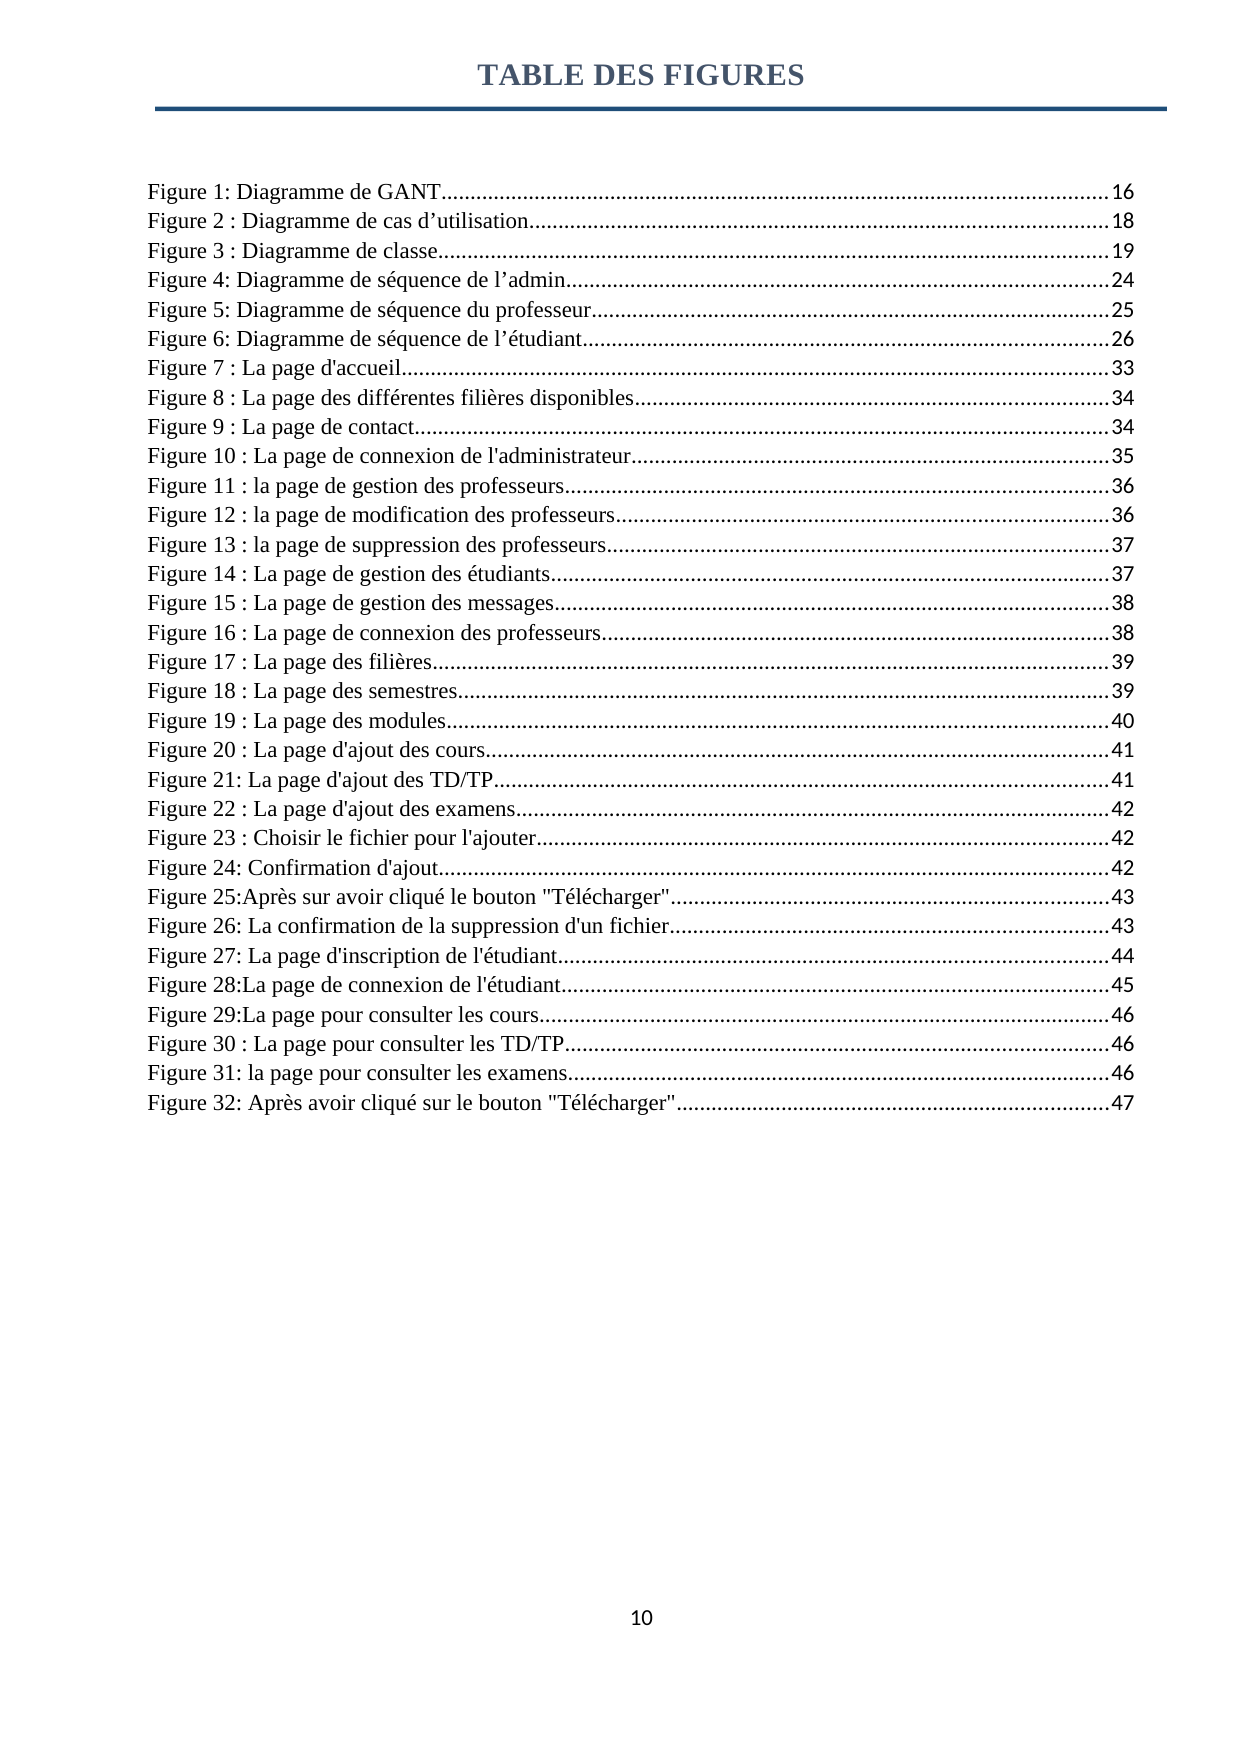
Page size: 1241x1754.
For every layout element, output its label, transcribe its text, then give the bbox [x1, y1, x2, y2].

text Figure 20 : La page d'ajout des cours 41 [147, 735, 1135, 763]
text Figure 12 : la page de modification des professeurs 36 [147, 500, 1135, 528]
text Figure 14 : La page de gestion des étudiants 37 [147, 559, 1135, 587]
text Figure 31: la page pour consulter les examens 46 [147, 1058, 1135, 1087]
text Figure 22 : La page d'ajout des examens 42 [147, 794, 1135, 822]
text Figure 2 : Diagramme de cas d’utilisation 18 [147, 207, 1135, 235]
text Figure 9 : La page de contact 34 [147, 412, 1135, 440]
text Figure 27: La page d'inscription de l'étudiant 44 [147, 941, 1135, 969]
text Figure 8 : La page des différentes filières disponibles 34 [147, 383, 1135, 411]
text Figure 24: Confirmation d'ajout 42 [147, 853, 1135, 881]
text Figure 23 : Choisir le fichier pour l'ajouter 42 [147, 823, 1135, 852]
text Figure 26: La confirmation de la suppression d'un fichier 43 [147, 912, 1135, 940]
text Figure 3 : Diagramme de classe 19 [147, 236, 1135, 264]
text Figure 29:La page pour consulter les cours 46 [147, 1000, 1135, 1028]
subtitle TABLE DES FIGURES [147, 56, 1135, 92]
text Figure 19 : La page des modules 40 [147, 706, 1135, 734]
text Figure 30 : La page pour consulter les TD/TP 46 [147, 1029, 1135, 1057]
text Figure 6: Diagramme de séquence de l’étudiant 26 [147, 324, 1135, 352]
text Figure 15 : La page de gestion des messages 38 [147, 588, 1135, 617]
text Figure 1: Diagramme de GANT 16 [147, 177, 1135, 205]
text Figure 7 : La page d'accueil 33 [147, 353, 1135, 382]
text Figure 28:La page de connexion de l'étudiant 45 [147, 970, 1135, 998]
text Figure 21: La page d'ajout des TD/TP 41 [147, 765, 1135, 793]
text Figure 17 : La page des filières 39 [147, 647, 1135, 675]
text Figure 10 : La page de connexion de l'administrateur 35 [147, 442, 1135, 470]
text Figure 4: Diagramme de séquence de l’admin 24 [147, 265, 1135, 293]
text Figure 18 : La page des semestres 39 [147, 677, 1135, 705]
text Figure 32: Après avoir cliqué sur le bouton "Télécharger" 47 [147, 1088, 1135, 1116]
text Figure 13 : la page de suppression des professeurs 37 [147, 530, 1135, 558]
text Figure 5: Diagramme de séquence du professeur 25 [147, 295, 1135, 323]
text Figure 11 : la page de gestion des professeurs 36 [147, 471, 1135, 499]
text Figure 25:Après sur avoir cliqué le bouton "Télécharger" 43 [147, 882, 1135, 910]
text Figure 16 : La page de connexion des professeurs 38 [147, 618, 1135, 646]
